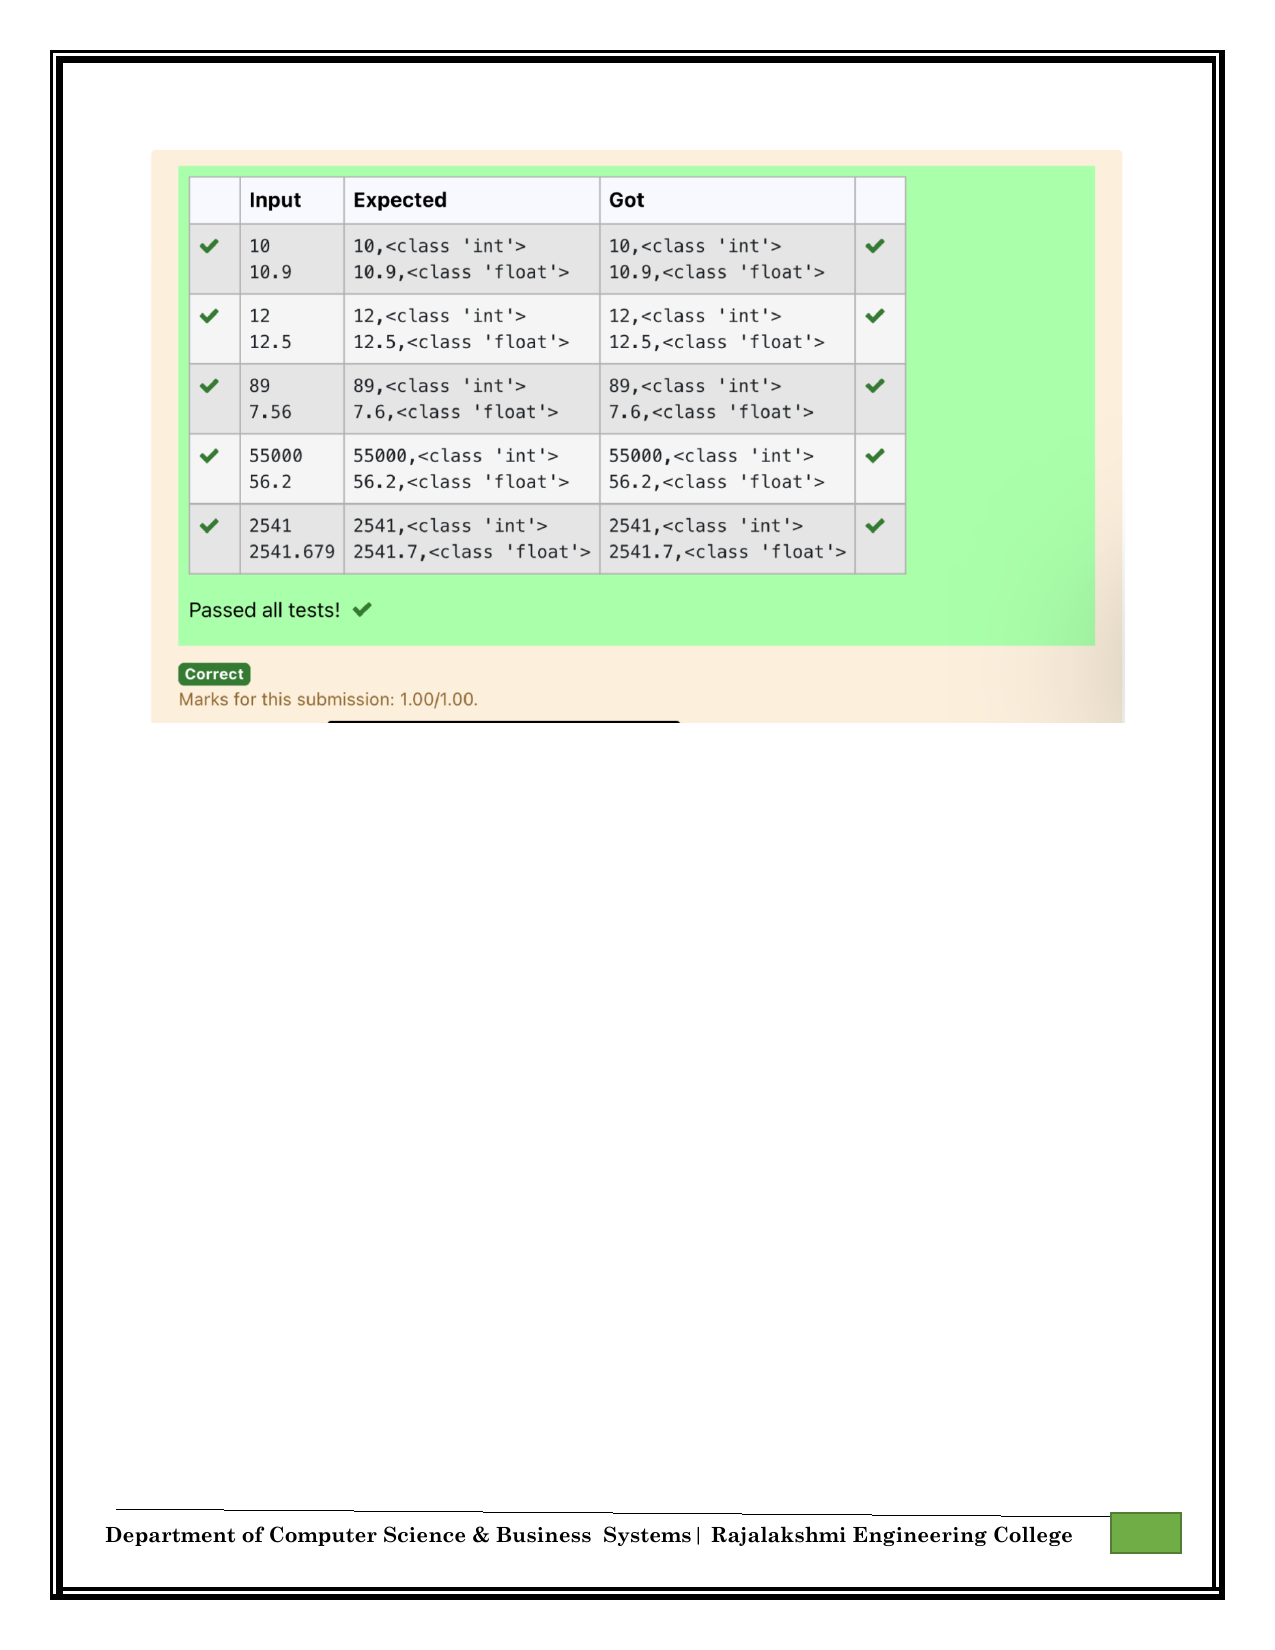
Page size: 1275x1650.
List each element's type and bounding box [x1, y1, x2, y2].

picture [150, 150, 1125, 723]
